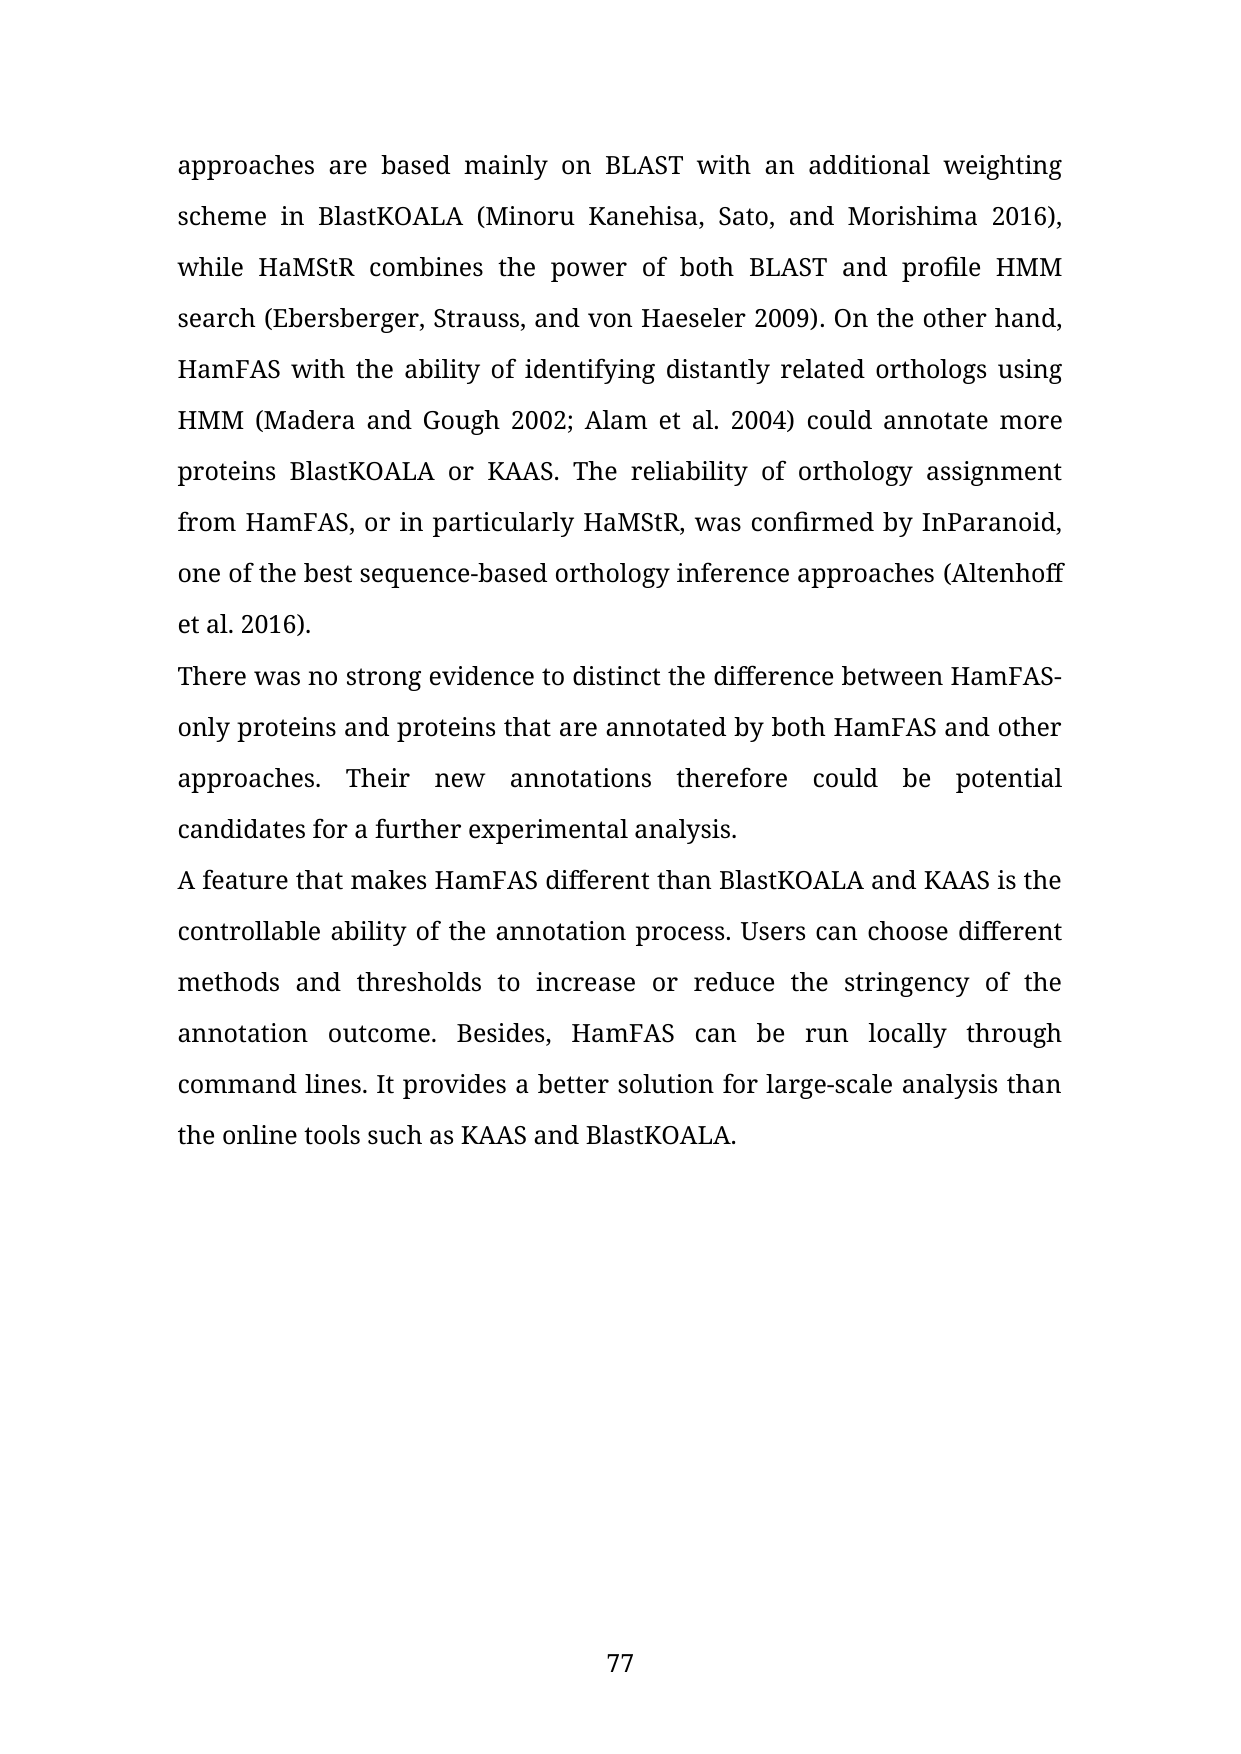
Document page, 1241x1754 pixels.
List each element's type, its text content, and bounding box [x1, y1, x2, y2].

text A feature that makes HamFAS different than BlastKOALA and KAAS is the controllable ability of the annotation process. Users can choose different methods and thresholds to increase or reduce the stringency of the annotation outcome. Besides, HamFAS can be run locally through command lines. It provides a better solution for large-scale analysis than the online tools such as KAAS and BlastKOALA. [177, 862, 1063, 1152]
text There was no strong evidence to distinct the difference between HamFAS-only proteins and proteins that are annotated by both HamFAS and other approaches. Their new annotations therefore could be potential candidates for a further experimental analysis. [177, 658, 1063, 845]
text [177, 148, 1063, 641]
